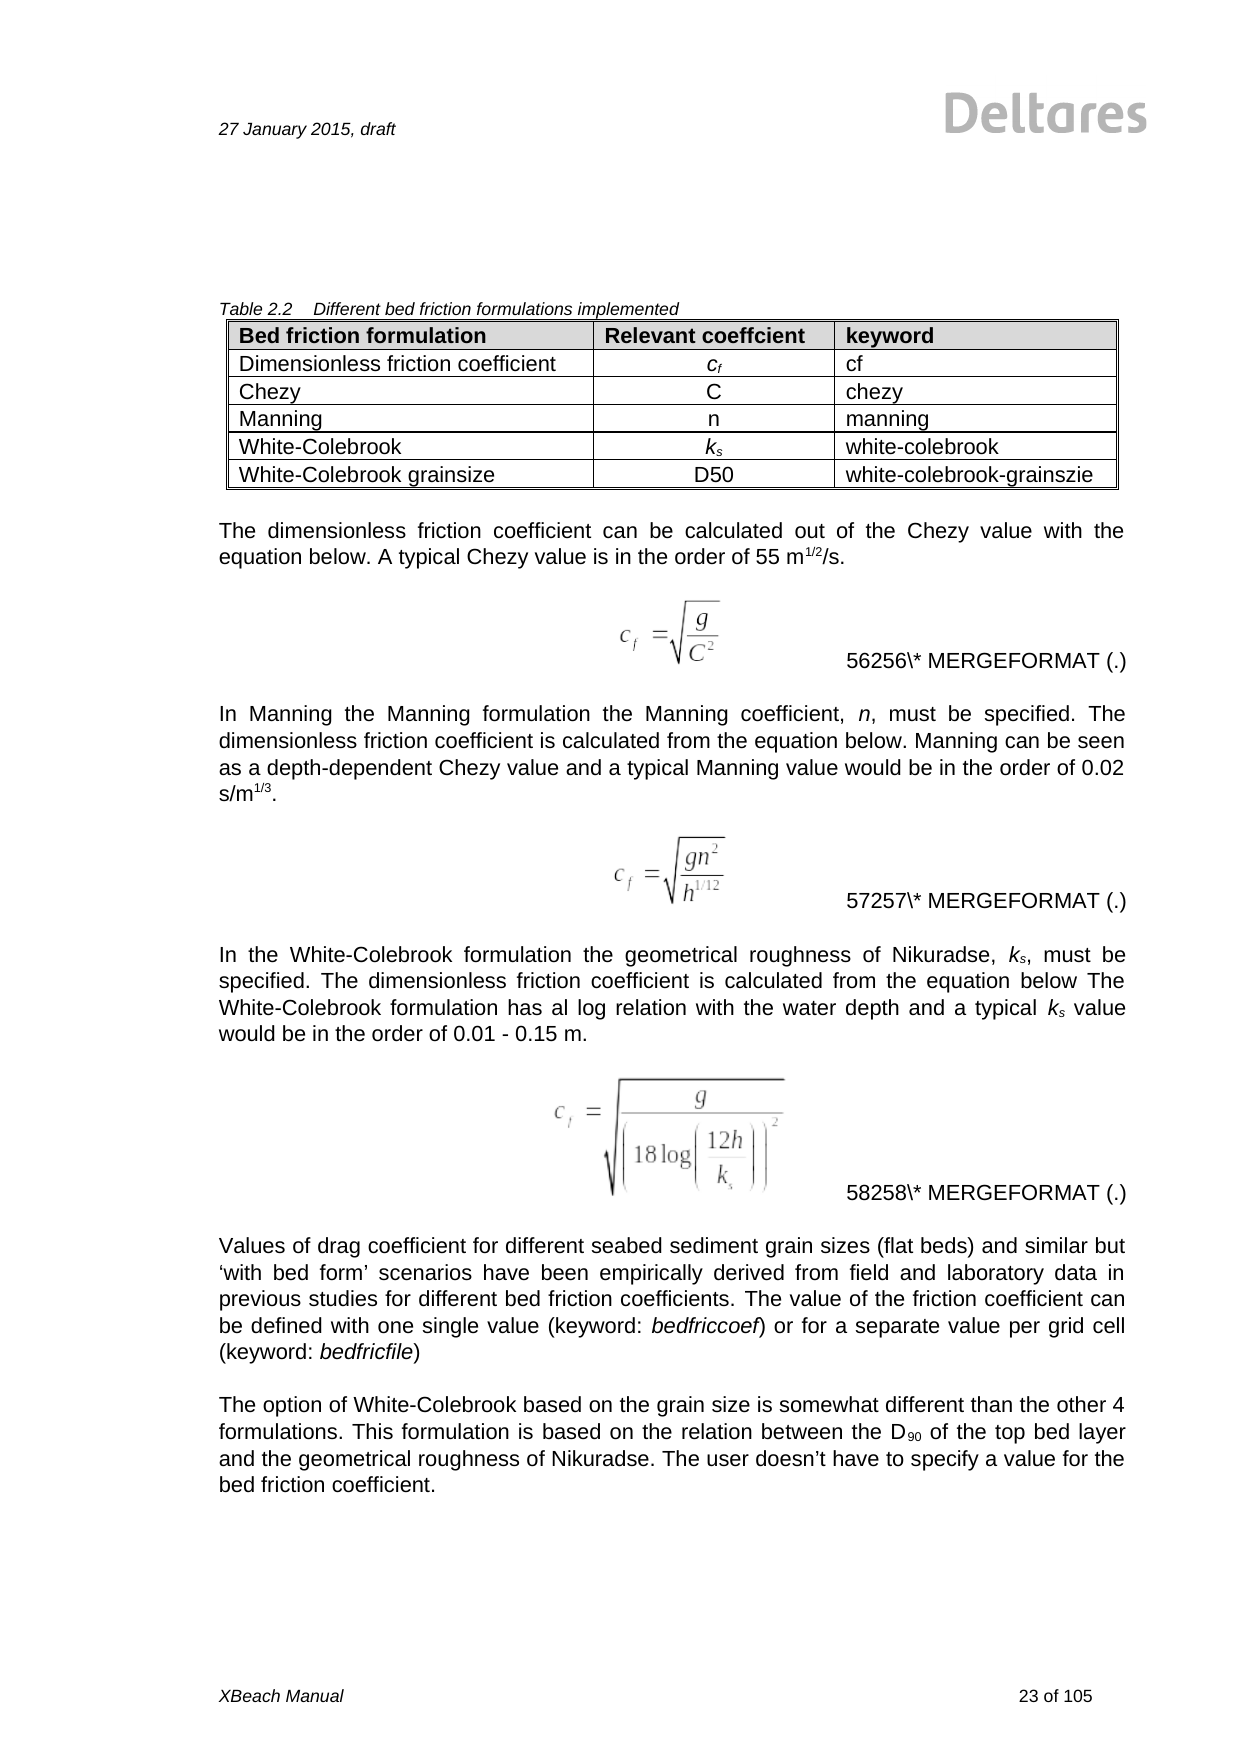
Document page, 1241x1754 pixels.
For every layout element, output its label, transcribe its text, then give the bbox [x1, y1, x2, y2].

table_cell white-colebrook [835, 433, 1116, 459]
table_cell D50 [594, 460, 834, 487]
table_cell Manning [229, 405, 593, 431]
text Values of drag coefficient for different seabed sediment grain sizes (flat beds) and similar but ‘with bed form’ scenarios have been empirically derived from field and laboratory data in previous studies for different bed friction coefficients. The value of the friction coefficient can be defined with one single value (keyword: bedfriccoef) or for a separate value per grid cell (keyword: bedfricfile) [218, 1232, 1126, 1364]
table_cell white-colebrook-grainszie [835, 460, 1116, 487]
table_cell cf [835, 350, 1116, 376]
table_cell chezy [835, 377, 1116, 404]
text The option of White-Colebrook based on the grain size is somewhat different than the other 4 formulations. This formulation is based on the relation between the D90 of the top bed layer and the geometrical roughness of Nikuradse. The user doesn’t have to specify a value for the bed friction coefficient. [218, 1391, 1126, 1497]
table_cell C [594, 377, 834, 404]
table_header Bed friction formulation [229, 322, 593, 349]
table_header keyword [835, 322, 1116, 349]
table_cell ks [594, 433, 834, 459]
text The dimensionless friction coefficient can be calculated out of the Chezy value with the equation below. A typical Chezy value is in the order of 55 m1/2/s. [218, 516, 1126, 569]
table_cell n [594, 405, 834, 431]
table_cell White-Colebrook [229, 433, 593, 459]
table_cell manning [835, 405, 1116, 431]
table_cell Dimensionless friction coefficient [229, 350, 593, 376]
text Table 2.2 Different bed friction formulations implemented [218, 292, 1126, 319]
picture [945, 75, 1147, 133]
table_cell White-Colebrook grainsize [229, 460, 593, 487]
table_cell Chezy [229, 377, 593, 404]
text In Manning the Manning formulation the Manning coefficient, n, must be specified. The dimensionless friction coefficient is calculated from the equation below. Manning can be seen as a depth-dependent Chezy value and a typical Manning value would be in the order of 0.02 s/m1/3. [218, 700, 1126, 806]
table_header Relevant coeffcient [594, 322, 834, 349]
text In the White-Colebrook formulation the geometrical roughness of Nikuradse, ks, must be specified. The dimensionless friction coefficient is calculated from the equation below The White-Colebrook formulation has al log relation with the water depth and a typical ks value would be in the order of 0.01 - 0.15 m. [218, 940, 1126, 1046]
table_cell cf [594, 350, 834, 376]
